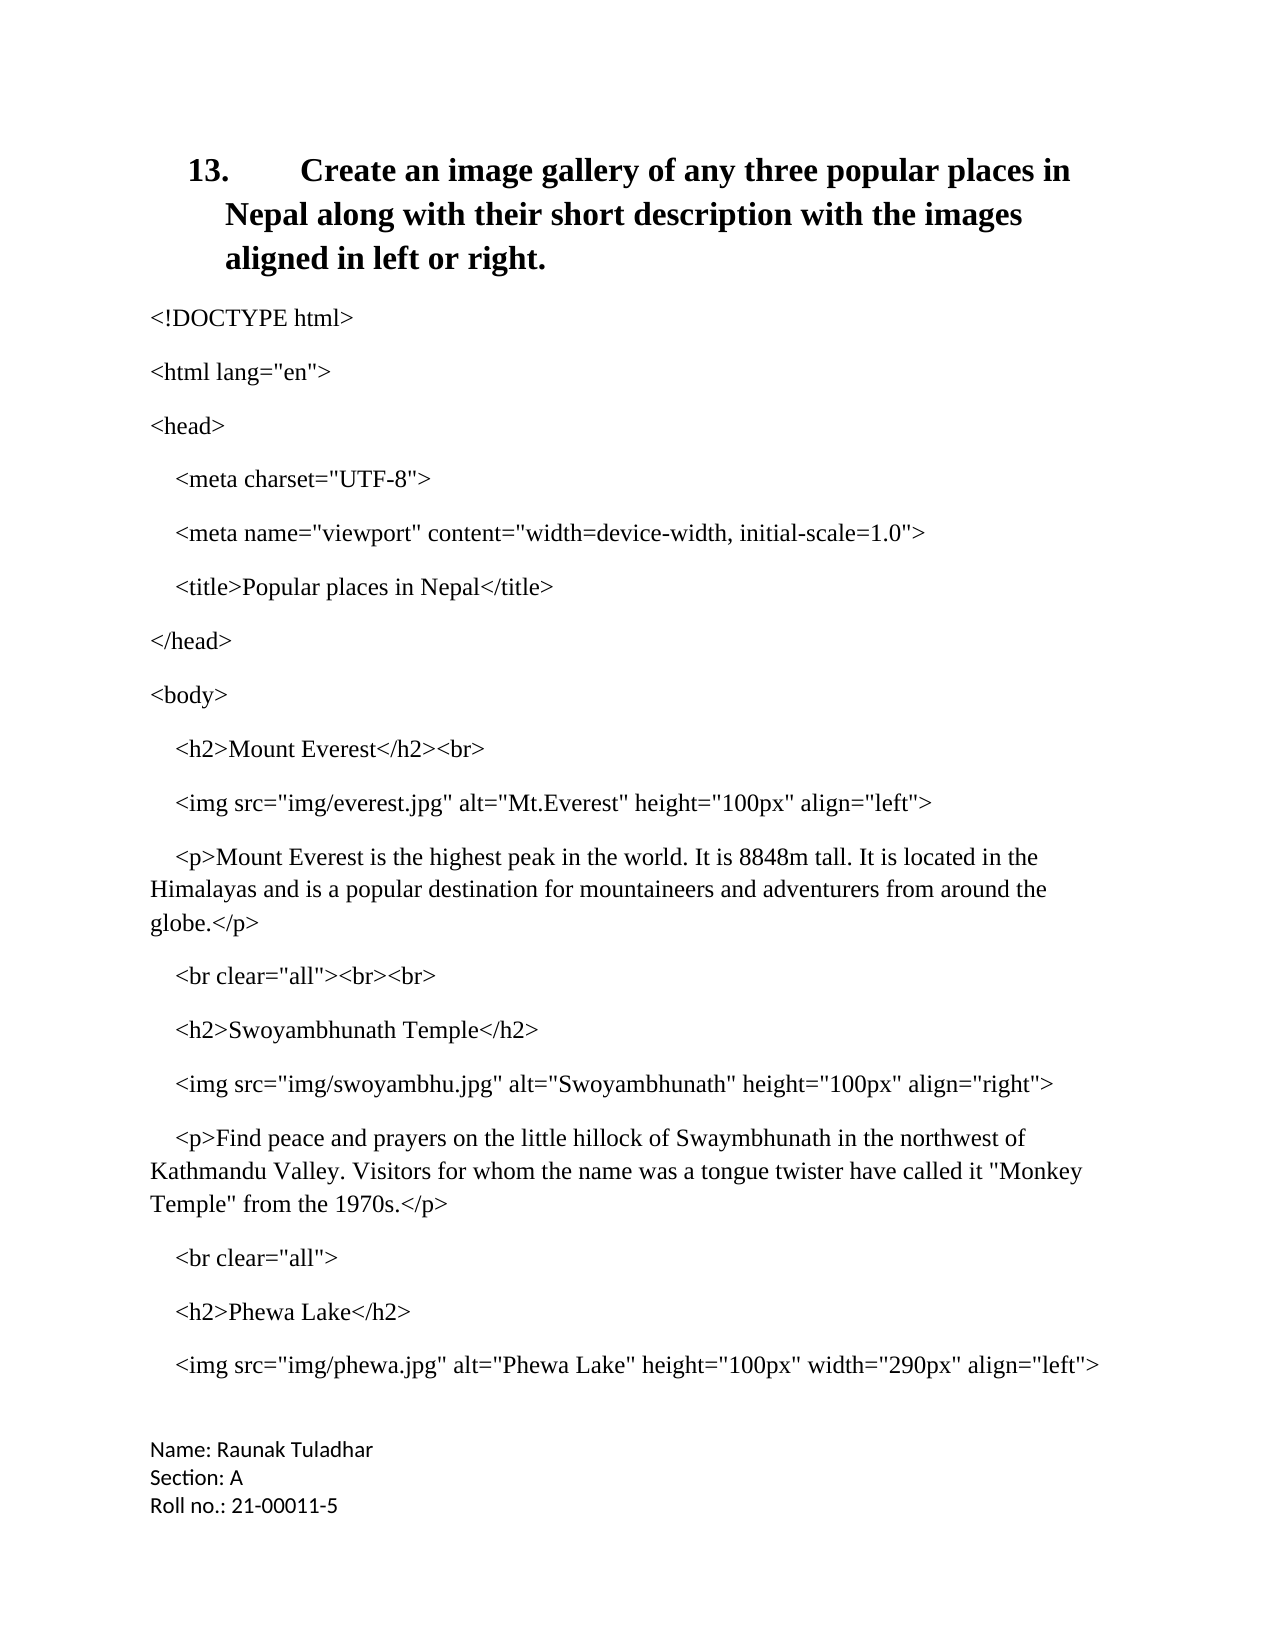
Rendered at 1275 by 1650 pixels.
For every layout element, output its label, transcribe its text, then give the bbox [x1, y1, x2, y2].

text <html lang="en"> [150, 357, 1125, 386]
text <!DOCTYPE html> [150, 303, 1125, 332]
text <p>Find peace and prayers on the little hillock of Swaymbhunath in the northwest of Kathmandu Valley. Visitors for whom the name was a tongue twister have called it "Monkey Temple" from the 1970s.</p> [150, 1123, 1125, 1218]
text <br clear="all"> [150, 1243, 1125, 1272]
text </head> [150, 626, 1125, 655]
text <title>Popular places in Nepal</title> [150, 572, 1125, 601]
text <h2>Phewa Lake</h2> [150, 1297, 1125, 1326]
text <body> [150, 680, 1125, 709]
text <head> [150, 411, 1125, 439]
text <h2>Swoyambhunath Temple</h2> [150, 1015, 1125, 1044]
text <img src="img/phewa.jpg" alt="Phewa Lake" height="100px" width="290px" align="left"> [150, 1351, 1125, 1379]
text <p>Mount Everest is the highest peak in the world. It is 8848m tall. It is located in the Himalayas and is a popular destination for mountaineers and adventurers from around the globe.</p> [150, 842, 1125, 936]
text <h2>Mount Everest</h2><br> [150, 734, 1125, 763]
text <meta name="viewport" content="width=device-width, initial-scale=1.0"> [150, 518, 1125, 547]
text <br clear="all"><br><br> [150, 961, 1125, 990]
text <img src="img/everest.jpg" alt="Mt.Everest" height="100px" align="left"> [150, 788, 1125, 816]
text <meta charset="UTF-8"> [150, 464, 1125, 493]
text <img src="img/swoyambhu.jpg" alt="Swoyambhunath" height="100px" align="right"> [150, 1069, 1125, 1098]
list Create an image gallery of any three popular places in Nepal along with their short description with the images aligned in left or right. [187, 150, 1125, 276]
